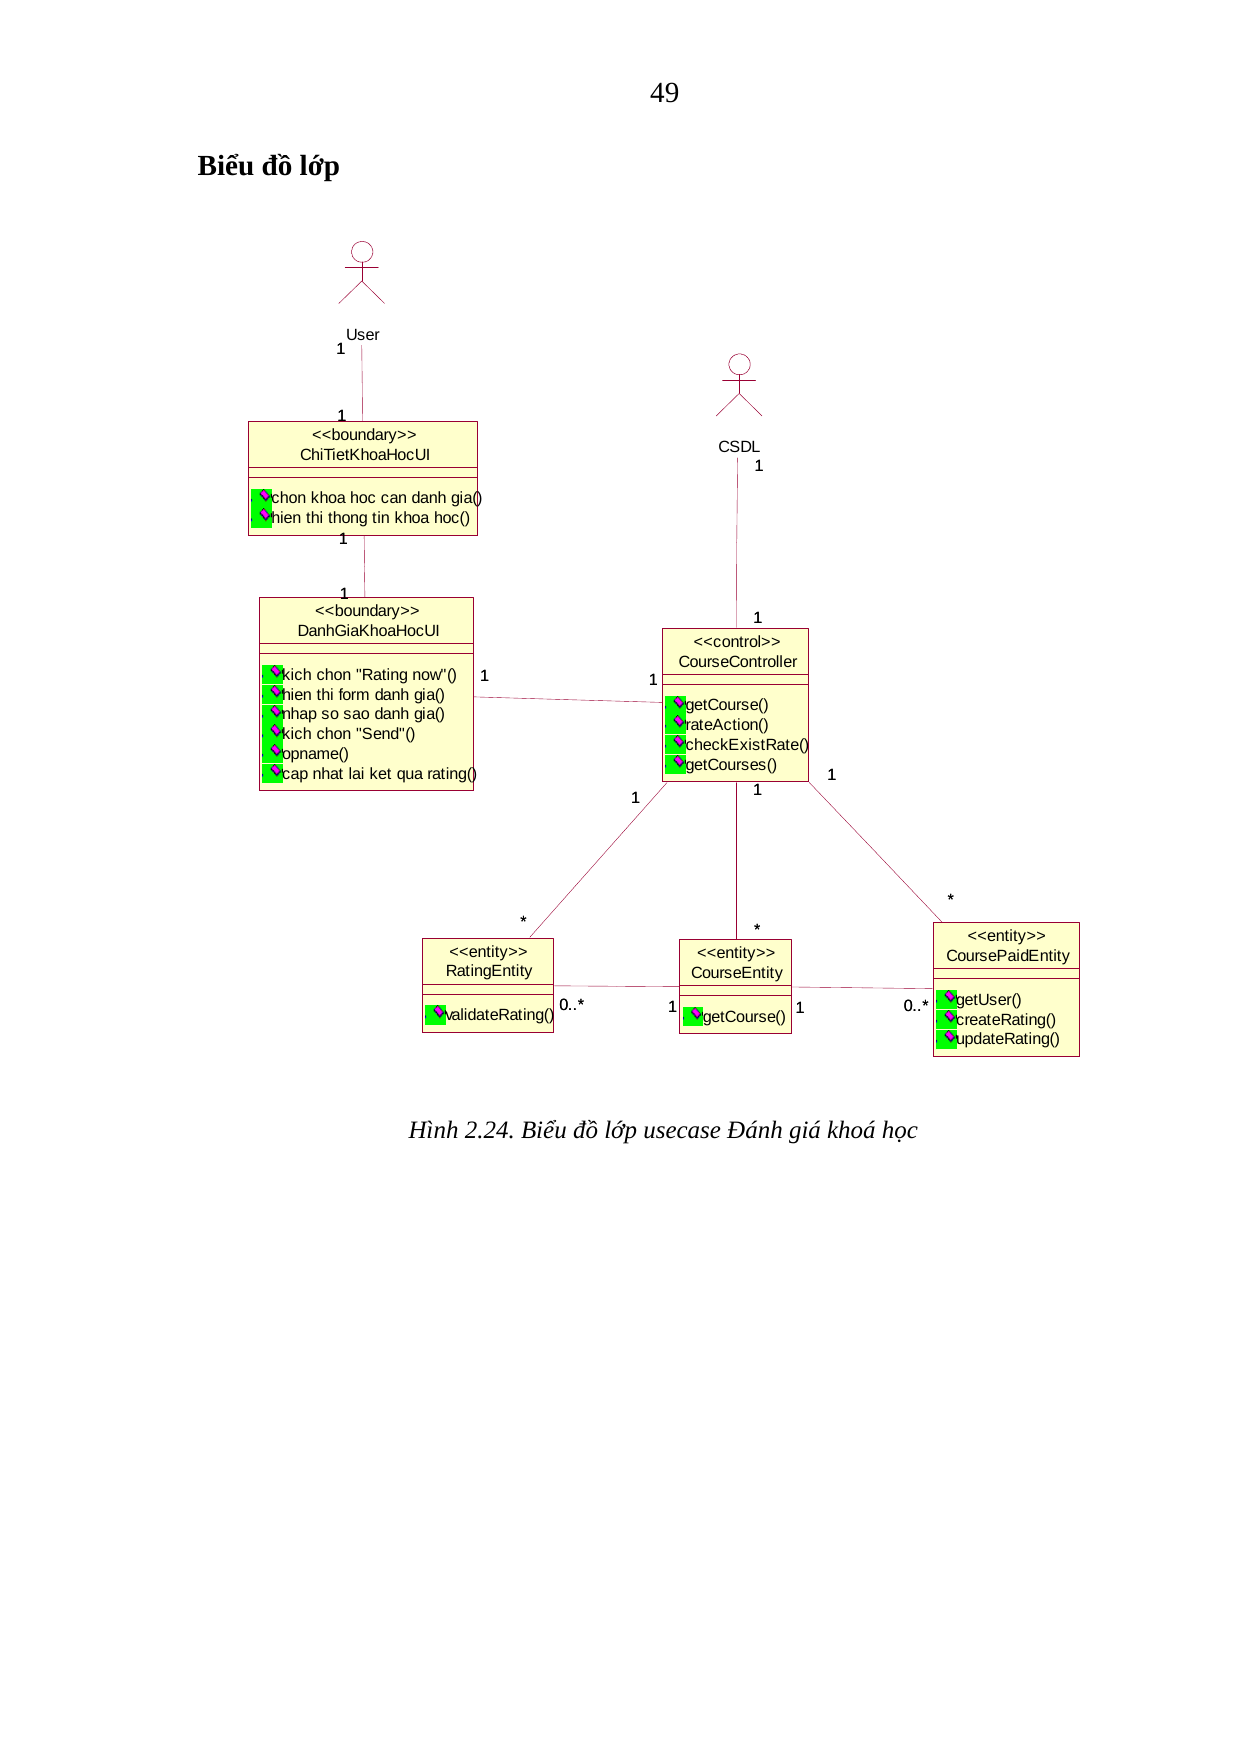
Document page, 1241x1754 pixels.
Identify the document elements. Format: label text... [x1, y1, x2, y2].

text Hình 2.24. Biểu đồ lớp usecase Đánh giá khoá học [207, 1115, 1122, 1144]
subtitle Biểu đồ lớp [197, 148, 1122, 181]
